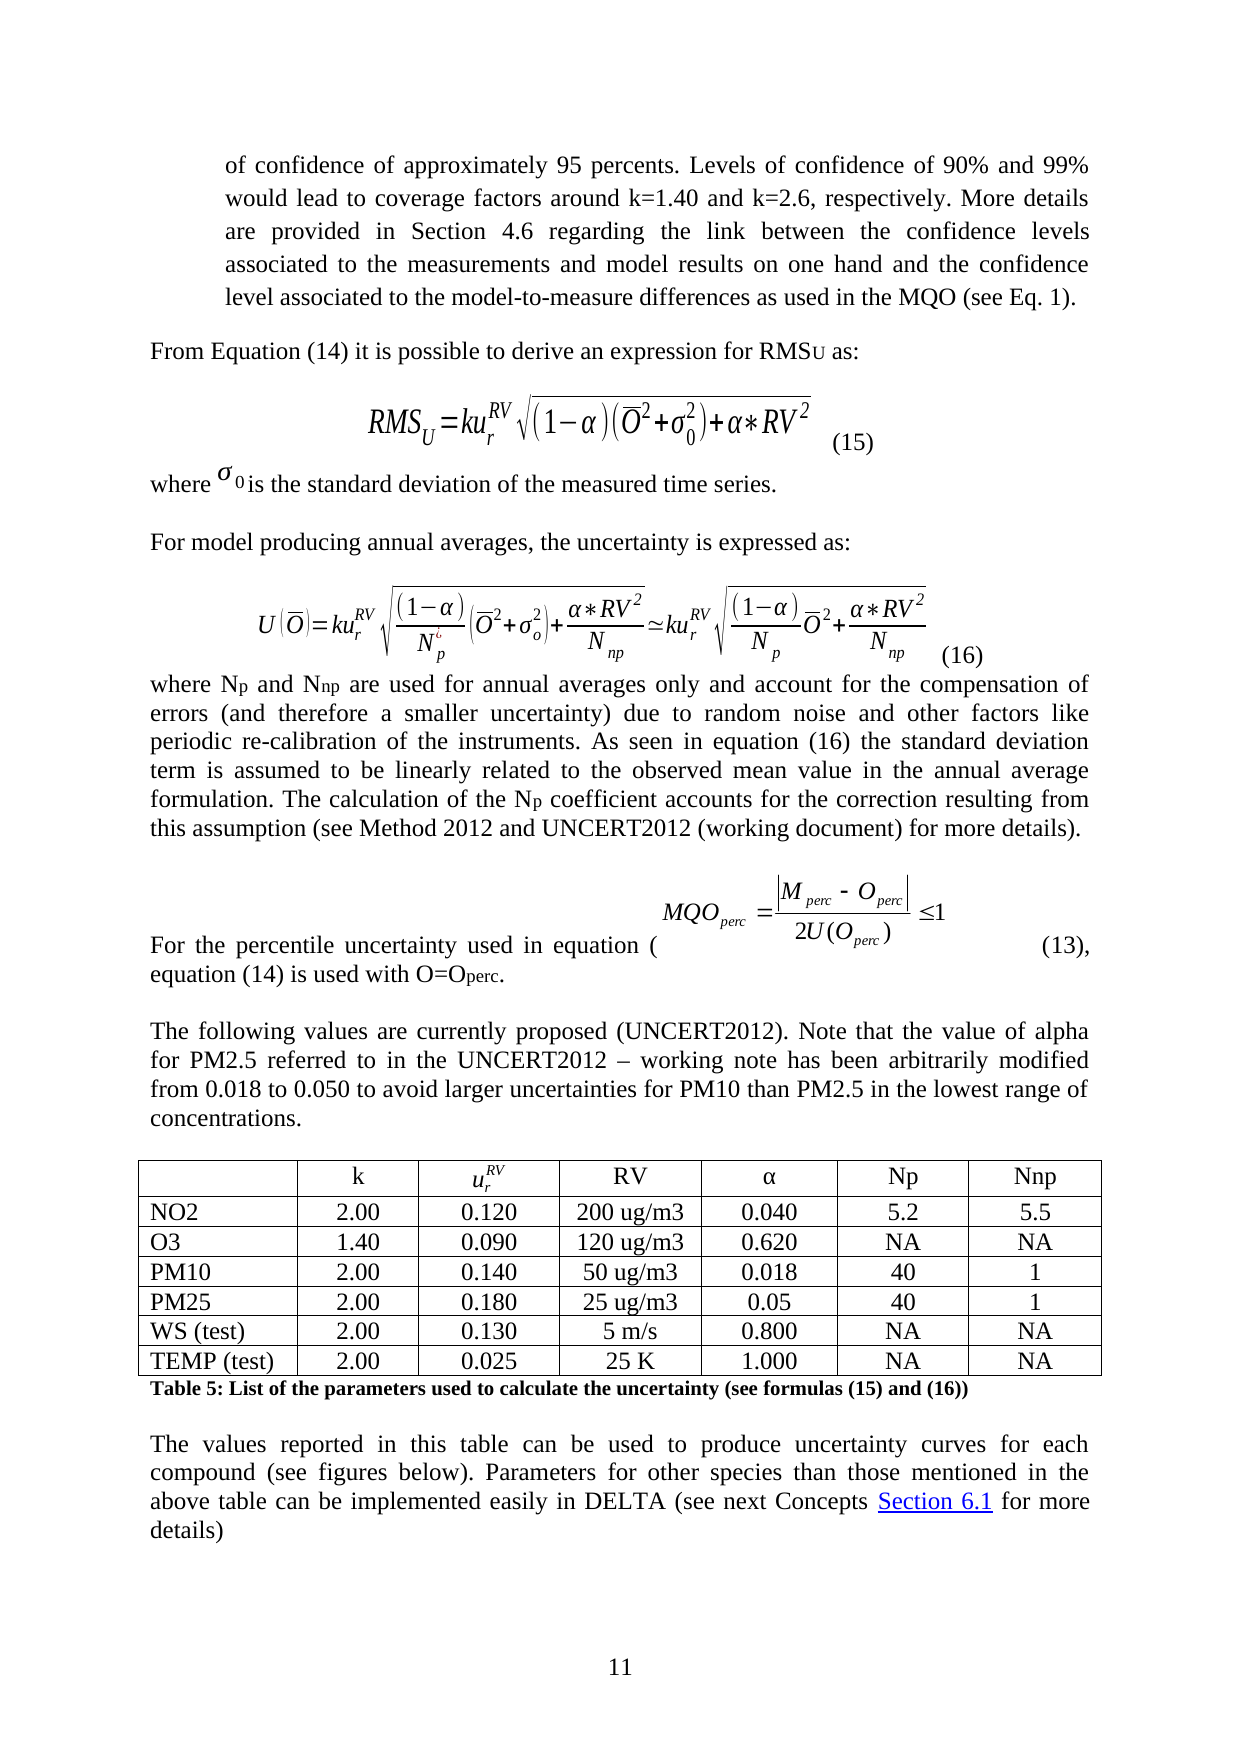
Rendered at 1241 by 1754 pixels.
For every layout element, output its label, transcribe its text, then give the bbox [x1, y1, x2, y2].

table_cell 40 [838, 1287, 968, 1315]
table_cell PM10 [139, 1257, 297, 1286]
text where is the standard deviation of the measured time series. [150, 456, 1090, 498]
table_cell 0.018 [702, 1257, 837, 1286]
table_cell 40 [838, 1257, 968, 1286]
table_cell 1.000 [702, 1346, 837, 1375]
table_cell PM25 [139, 1287, 297, 1315]
text The following values are currently proposed (UNCERT2012). Note that the value of alpha for PM2.5 referred to in the UNCERT2012 – working note has been arbitrarily modified from 0.018 to 0.050 to avoid larger uncertainties for PM10 than PM2.5 in the lowest range of concentrations. [150, 1016, 1090, 1131]
text (16) [150, 584, 1090, 669]
table_cell 5 m/s [560, 1316, 701, 1345]
table_cell 0.05 [702, 1287, 837, 1315]
table_header [419, 1161, 559, 1196]
table_cell 0.800 [702, 1316, 837, 1345]
table_cell 2.00 [298, 1257, 418, 1286]
table_cell 25 ug/m3 [560, 1287, 701, 1315]
table_cell 0.130 [419, 1316, 559, 1345]
table_header α [702, 1161, 837, 1196]
table_cell 0.090 [419, 1227, 559, 1256]
table_cell NA [969, 1346, 1101, 1375]
table_header RV [560, 1161, 701, 1196]
table_cell 200 ug/m3 [560, 1197, 701, 1226]
table_cell 0.140 [419, 1257, 559, 1286]
table_cell O3 [139, 1227, 297, 1256]
table_header Nnp [969, 1161, 1101, 1196]
table_cell 2.00 [298, 1287, 418, 1315]
text For the percentile uncertainty used in equation ( (13), equation (14) is used with O=Operc. [150, 870, 1090, 988]
text The values reported in this table can be used to produce uncertainty curves for each compound (see figures below). Parameters for other species than those mentioned in the above table can be implemented easily in DELTA (see next Concepts Section 6.1 for more details) [150, 1429, 1090, 1544]
table_header Np [838, 1161, 968, 1196]
table_header [139, 1161, 297, 1196]
table_cell 2.00 [298, 1316, 418, 1345]
table_cell NA [969, 1316, 1101, 1345]
text (15) [150, 393, 1090, 456]
table_cell 0.040 [702, 1197, 837, 1226]
table_cell 5.5 [969, 1197, 1101, 1226]
table_cell NA [838, 1227, 968, 1256]
table_cell NA [838, 1316, 968, 1345]
table_cell 0.620 [702, 1227, 837, 1256]
table_cell 0.025 [419, 1346, 559, 1375]
table_cell WS (test) [139, 1316, 297, 1345]
table_cell 120 ug/m3 [560, 1227, 701, 1256]
table_cell NA [838, 1346, 968, 1375]
table_cell 1 [969, 1287, 1101, 1315]
text For model producing annual averages, the uncertainty is expressed as: [150, 527, 1090, 556]
table_cell TEMP (test) [139, 1346, 297, 1375]
text From Equation (14) it is possible to derive an expression for RMSU as: [150, 336, 1090, 365]
table_cell 1.40 [298, 1227, 418, 1256]
table_cell 25 K [560, 1346, 701, 1375]
table_cell 2.00 [298, 1346, 418, 1375]
table_cell NA [969, 1227, 1101, 1256]
table_cell 0.120 [419, 1197, 559, 1226]
table_cell 0.180 [419, 1287, 559, 1315]
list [187, 150, 1090, 311]
table_header k [298, 1161, 418, 1196]
table_cell 50 ug/m3 [560, 1257, 701, 1286]
table_cell 1 [969, 1257, 1101, 1286]
table_cell 5.2 [838, 1197, 968, 1226]
text where Np and Nnp are used for annual averages only and account for the compensation of errors (and therefore a smaller uncertainty) due to random noise and other factors like periodic re-calibration of the instruments. As seen in equation (16) the standard deviation term is assumed to be linearly related to the observed mean value in the annual average formulation. The calculation of the Np coefficient accounts for the correction resulting from this assumption (see Method 2012 and UNCERT2012 (working document) for more details). [150, 669, 1090, 841]
table_cell NO2 [139, 1197, 297, 1226]
table_cell 2.00 [298, 1197, 418, 1226]
